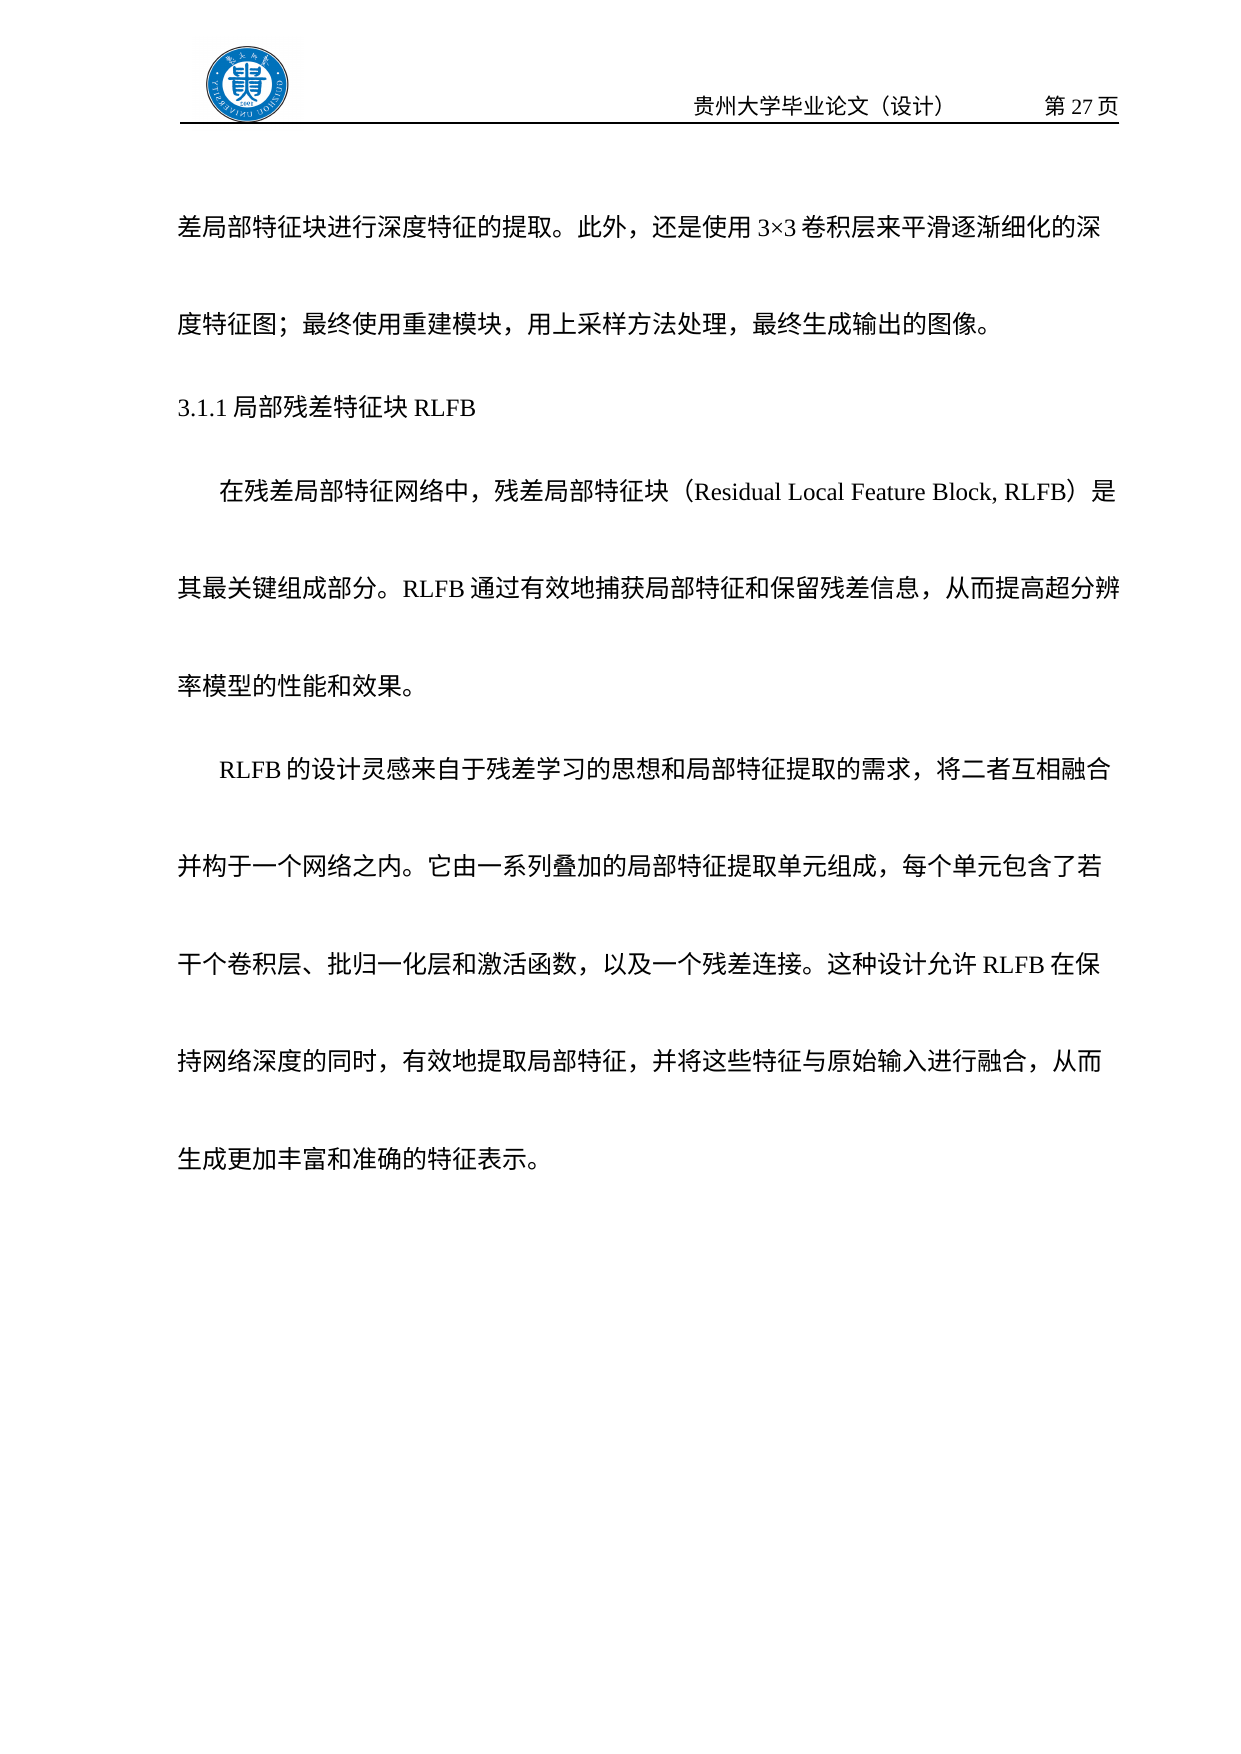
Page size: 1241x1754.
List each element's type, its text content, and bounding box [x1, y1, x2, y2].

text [177, 193, 1122, 355]
picture [191, 36, 305, 122]
subtitle 3.1.1 局部残差特征块RLFB [177, 373, 1122, 438]
text RLFB的设计灵感来自于残差学习的思想和局部特征提取的需求，将二者互相融合并构于一个网络之内。它由一系列叠加的局部特征提取单元组成，每个单元包含了若干个卷积层、批归一化层和激活函数，以及一个残差连接。这种设计允许RLFB在保持网络深度的同时，有效地提取局部特征，并将这些特征与原始输入进行融合，从而生成更加丰富和准确的特征表示。 [177, 735, 1122, 1190]
picture [191, 124, 305, 131]
text 在残差局部特征网络中，残差局部特征块（Residual Local Feature Block, RLFB）是其最关键组成部分。RLFB通过有效地捕获局部特征和保留残差信息，从而提高超分辨率模型的性能和效果。 [177, 457, 1122, 717]
